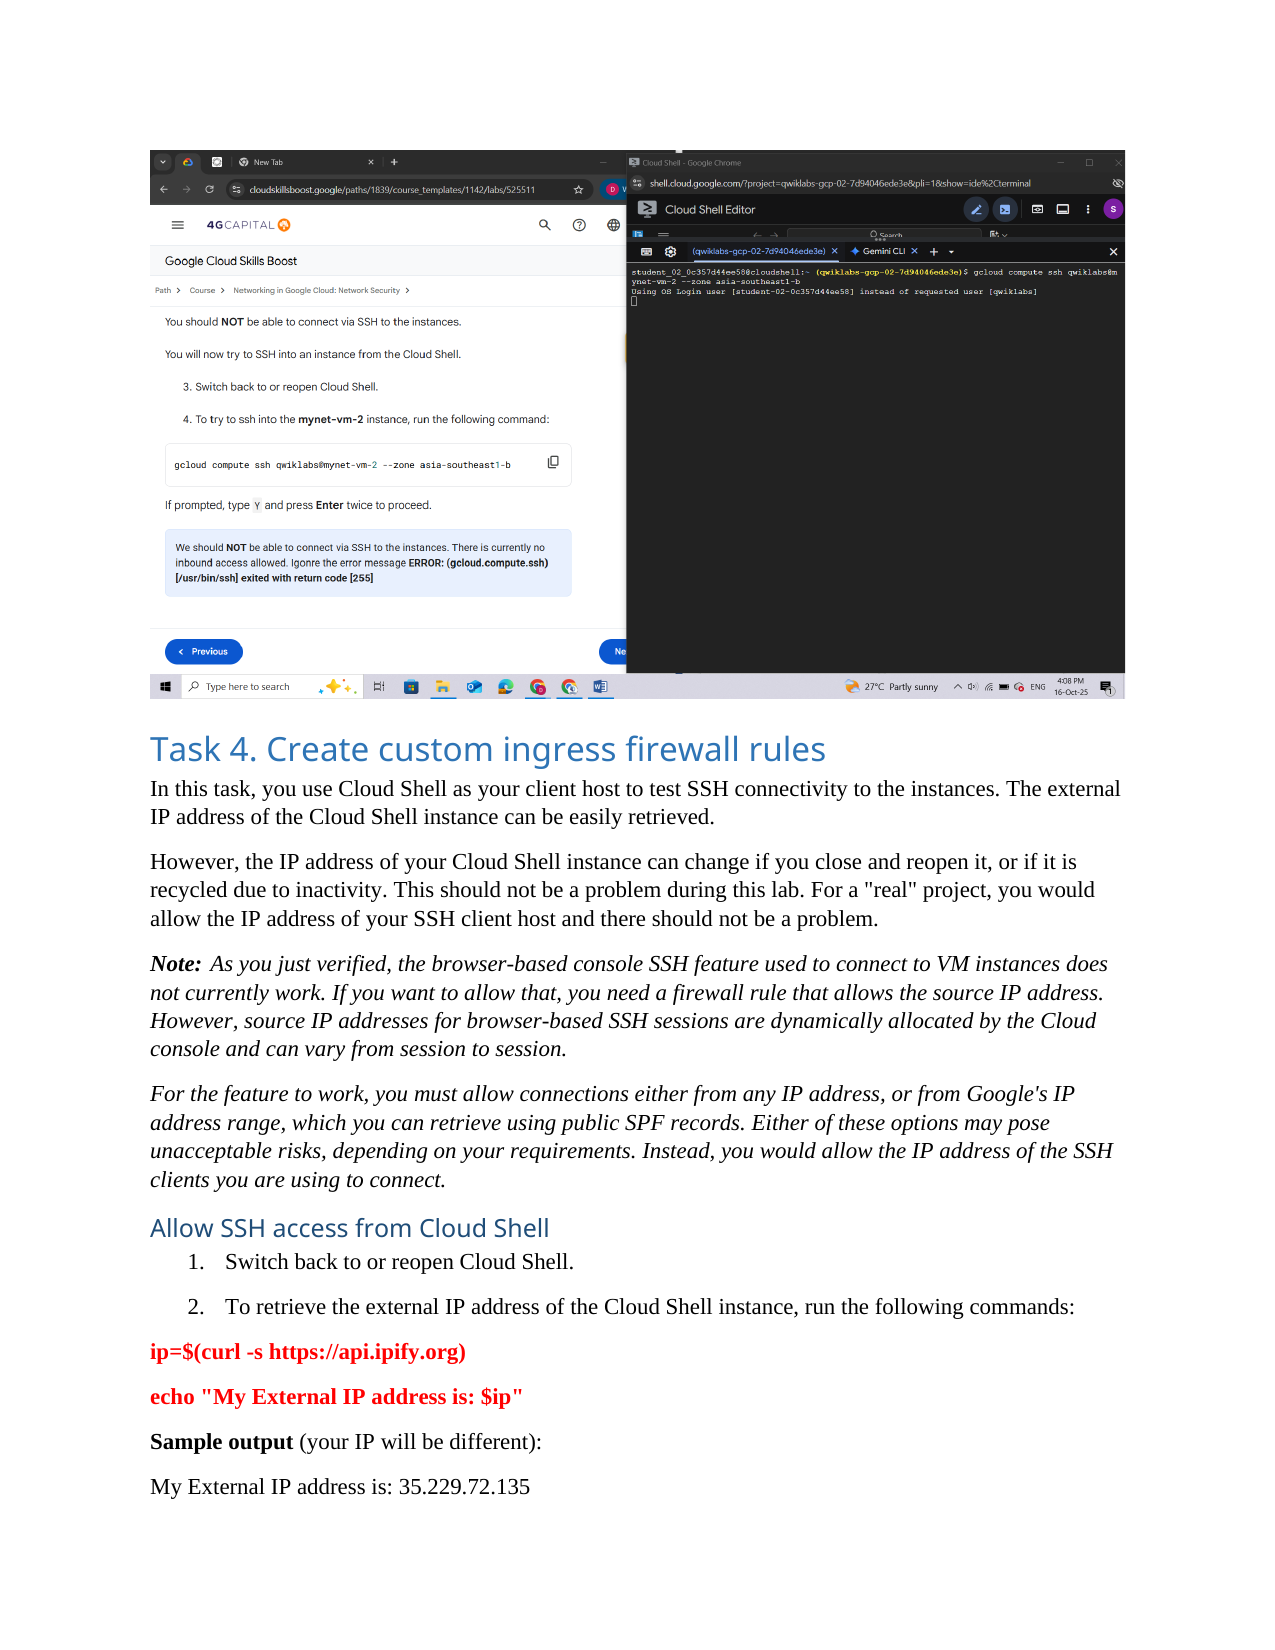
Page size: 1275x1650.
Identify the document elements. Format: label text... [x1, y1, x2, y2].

list To retrieve the external IP address of the Cloud Shell instance, run the following commands: [187, 1293, 1125, 1319]
list Switch back to or reopen Cloud Shell. [187, 1248, 1125, 1274]
subtitle Allow SSH access from Cloud Shell [150, 1211, 1125, 1245]
text echo "My External IP address is: $ip" [150, 1383, 1125, 1409]
picture [150, 150, 1125, 699]
text ip=$(curl -s https://api.ipify.org) [150, 1338, 1125, 1364]
subtitle Task 4. Create custom ingress firewall rules [150, 726, 1125, 771]
text For the feature to work, you must allow connections either from any IP address, or from Google's IP address range, which you can retrieve using public SPF records. Either of these options may pose unacceptable risks, depending on your requirements. Instead, you would allow the IP address of the SSH clients you are using to connect. [150, 1081, 1125, 1192]
text Sample output (your IP will be different): [150, 1428, 1125, 1454]
text In this task, you use Cloud Shell as your client host to test SSH connectivity to the instances. The external IP address of the Cloud Shell instance can be easily retrieved. [150, 774, 1125, 829]
text My External IP address is: 35.229.72.135 [150, 1473, 1125, 1499]
text Note: As you just verified, the browser-based console SSH feature used to connect to VM instances does not currently work. If you want to allow that, you need a firewall rule that allows the source IP address. However, source IP addresses for browser-based SSH sessions are dynamically allocated by the Cloud console and can vary from session to session. [150, 950, 1125, 1062]
text However, the IP address of your Cloud Shell instance can change if you close and reopen it, or if it is recycled due to inactivity. This should not be a problem during this lab. For a "real" project, you would allow the IP address of your SSH client host and there should not be a problem. [150, 848, 1125, 931]
